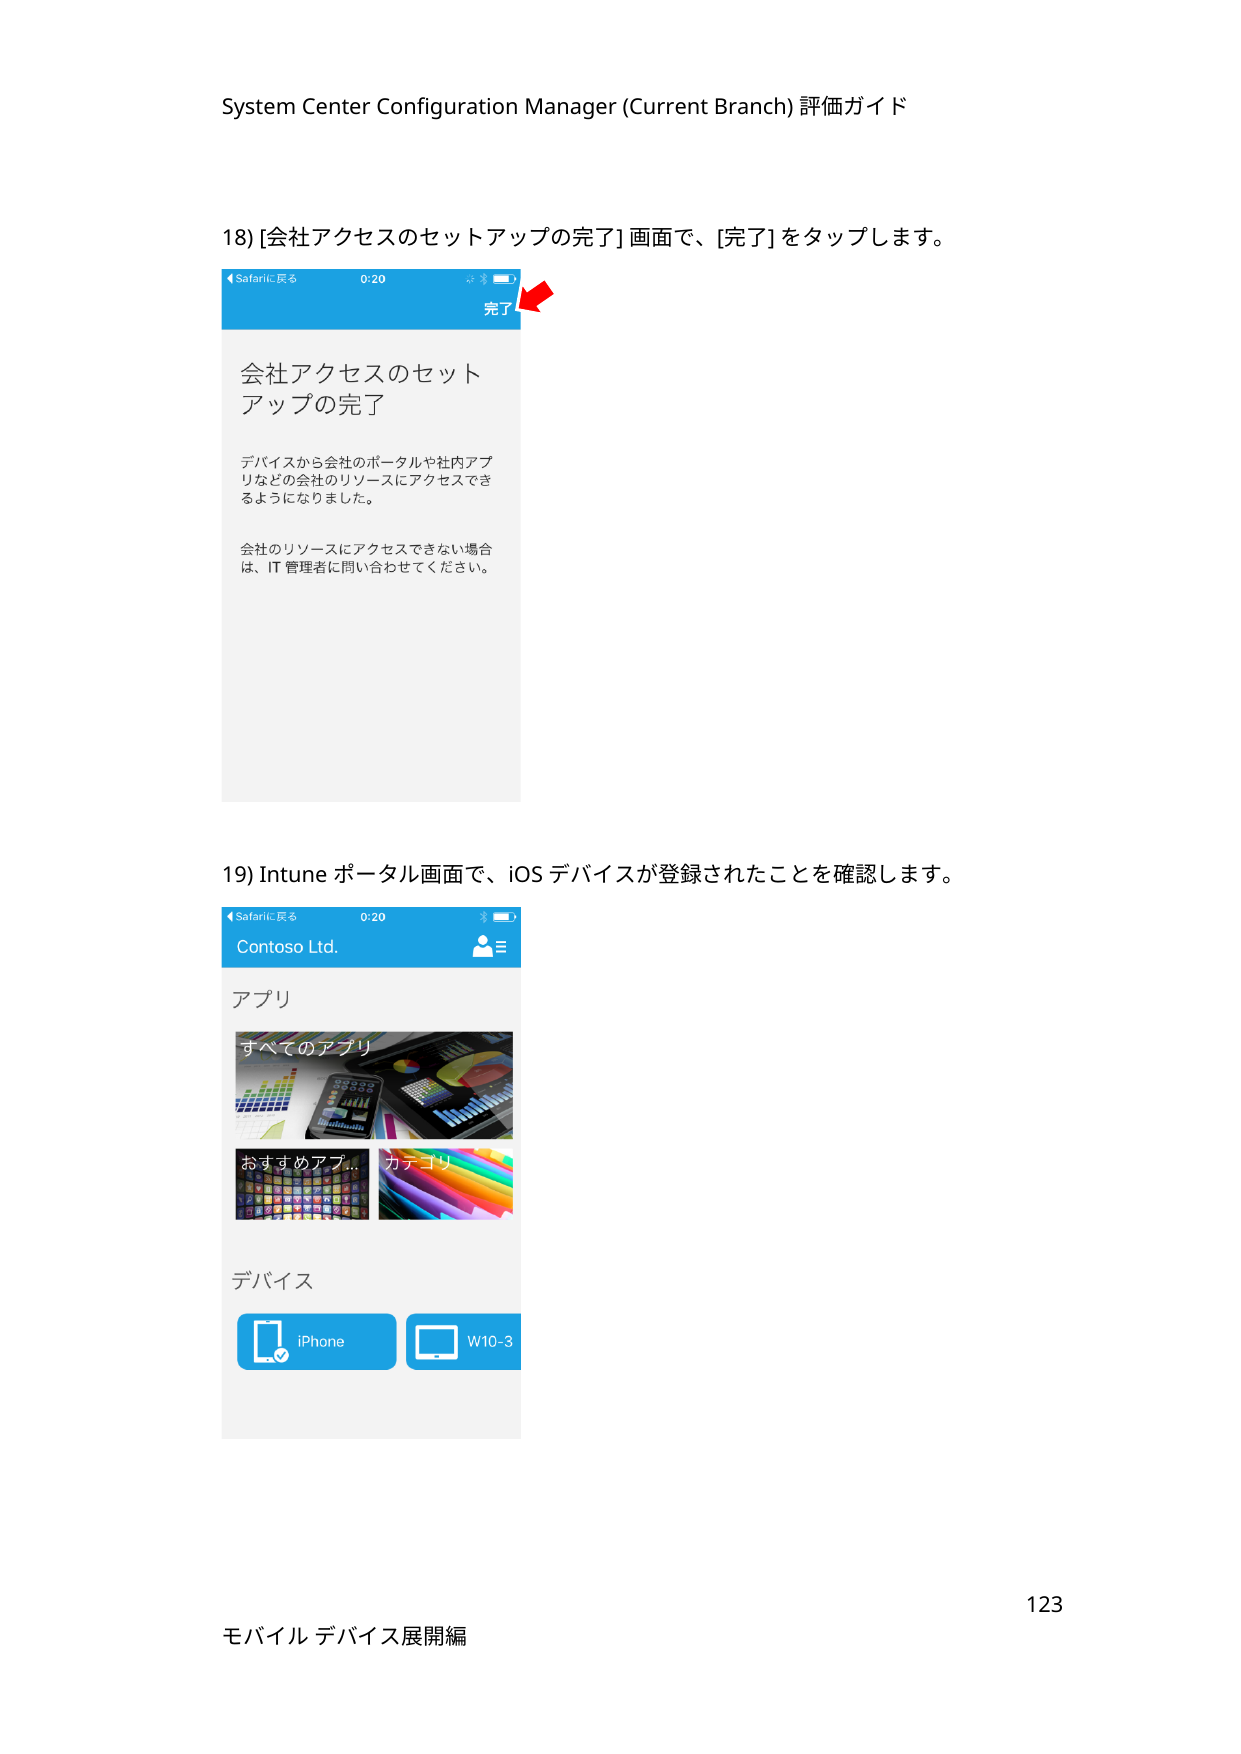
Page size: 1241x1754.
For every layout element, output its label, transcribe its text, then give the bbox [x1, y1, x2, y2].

list [会社アクセスのセットアップの完了] 画面で、[完了] をタップします。 [222, 217, 1063, 254]
picture [221, 907, 521, 1439]
picture [221, 269, 521, 802]
list Intune ポータル画面で、iOS デバイスが登録されたことを確認します。 [222, 854, 1063, 892]
